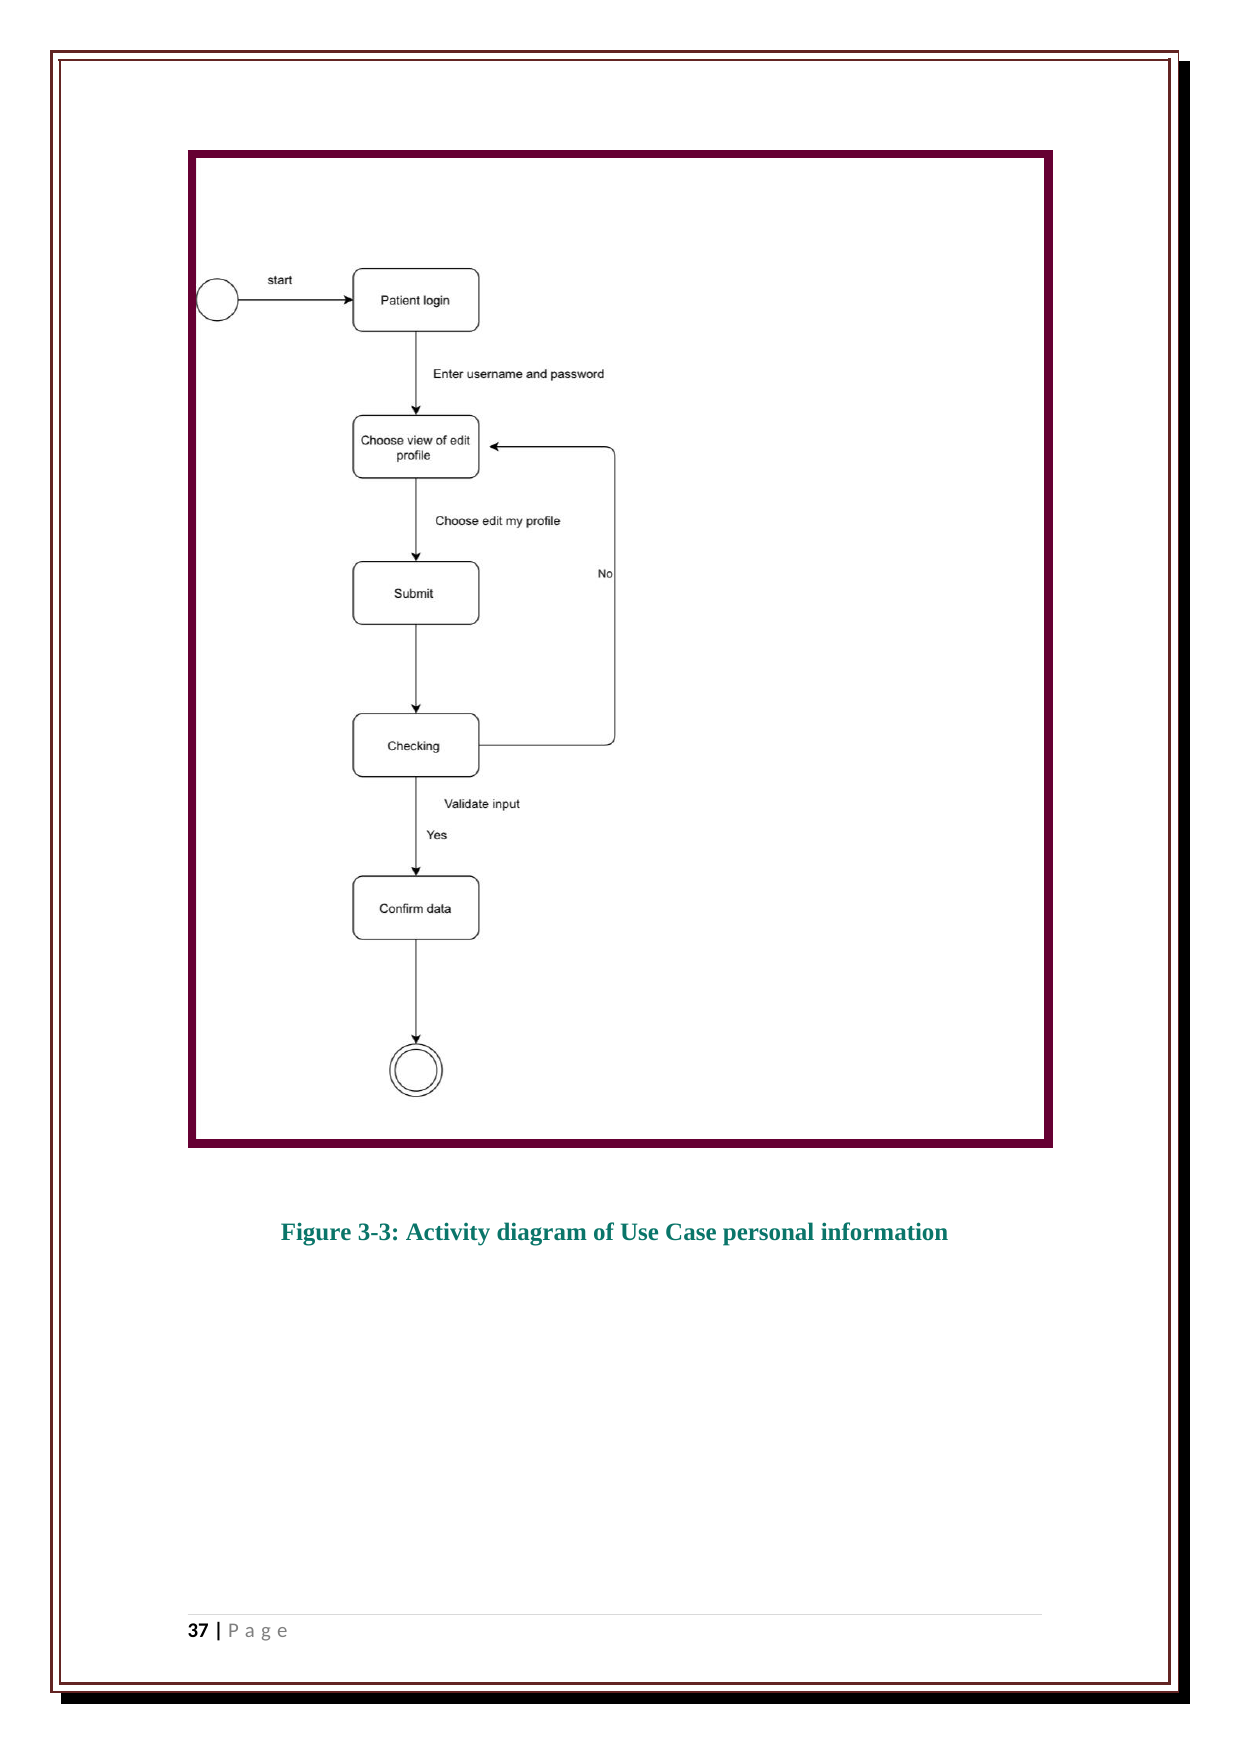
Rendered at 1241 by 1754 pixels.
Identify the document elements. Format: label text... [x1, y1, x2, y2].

picture [196, 158, 1044, 1139]
text Figure 3-3: Activity diagram of Use Case personal information [187, 1217, 1042, 1246]
